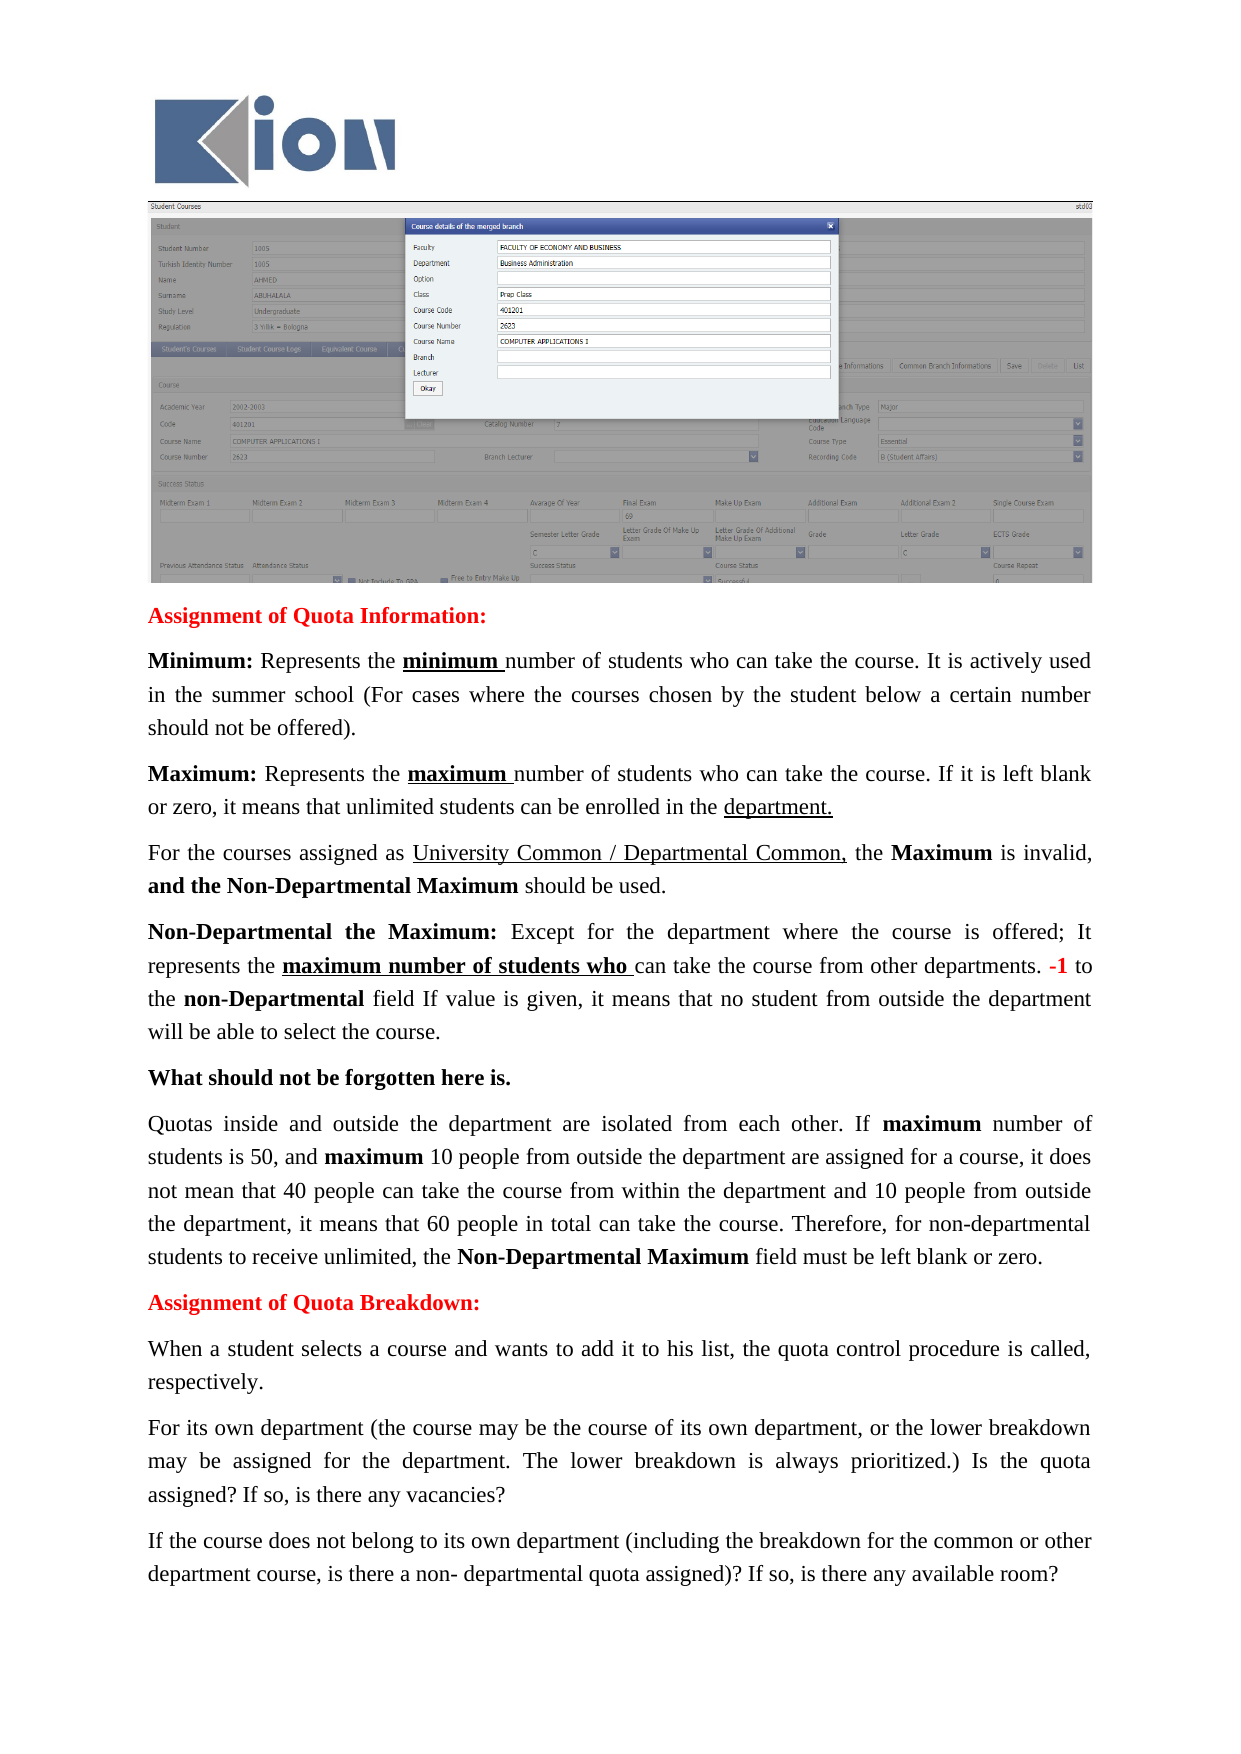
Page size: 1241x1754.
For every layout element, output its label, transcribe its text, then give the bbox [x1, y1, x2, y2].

text For the courses assigned as University Common / Departmental Common, the Maximum is invalid, and the Non-Departmental Maximum should be used. [148, 832, 1093, 899]
text What should not be forgotten here is. [148, 1057, 1093, 1091]
text If the course does not belong to its own department (including the breakdown for the common or other department course, is there a non- departmental quota assigned)? If so, is there any available room? [148, 1520, 1093, 1586]
picture [147, 201, 1093, 583]
text For its own department (the course may be the course of its own department, or the lower breakdown may be assigned for the department. The lower breakdown is always prioritized.) Is the quota assigned? If so, is there any vacancies? [148, 1407, 1093, 1507]
picture [147, 86, 404, 199]
text Maximum: Represents the maximum number of students who can take the course. If it is left blank or zero, it means that unlimited students can be enrolled in the department. [148, 753, 1093, 820]
text Assignment of Quota Breakdown: [148, 1282, 1093, 1316]
text When a student selects a course and wants to add it to his list, the quota control procedure is called, respectively. [148, 1328, 1093, 1395]
text Assignment of Quota Information: [148, 595, 1093, 628]
text Quotas inside and outside the department are isolated from each other. If maximum number of students is 50, and maximum 10 people from outside the department are assigned for a course, it does not mean that 40 people can take the course from within the department and 10 people from outside the department, it means that 60 people in total can take the course. Therefore, for non-departmental students to receive unlimited, the Non-Departmental Maximum field must be left blank or zero. [148, 1103, 1093, 1270]
text Non-Departmental the Maximum: Except for the department where the course is offered; It represents the maximum number of students who can take the course from other departments. -1 to the non-Departmental field If value is given, it means that no student from outside the department will be able to select the course. [148, 911, 1093, 1045]
text Minimum: Represents the minimum number of students who can take the course. It is actively used in the summer school (For cases where the courses chosen by the student below a certain number should not be offered). [148, 641, 1093, 741]
